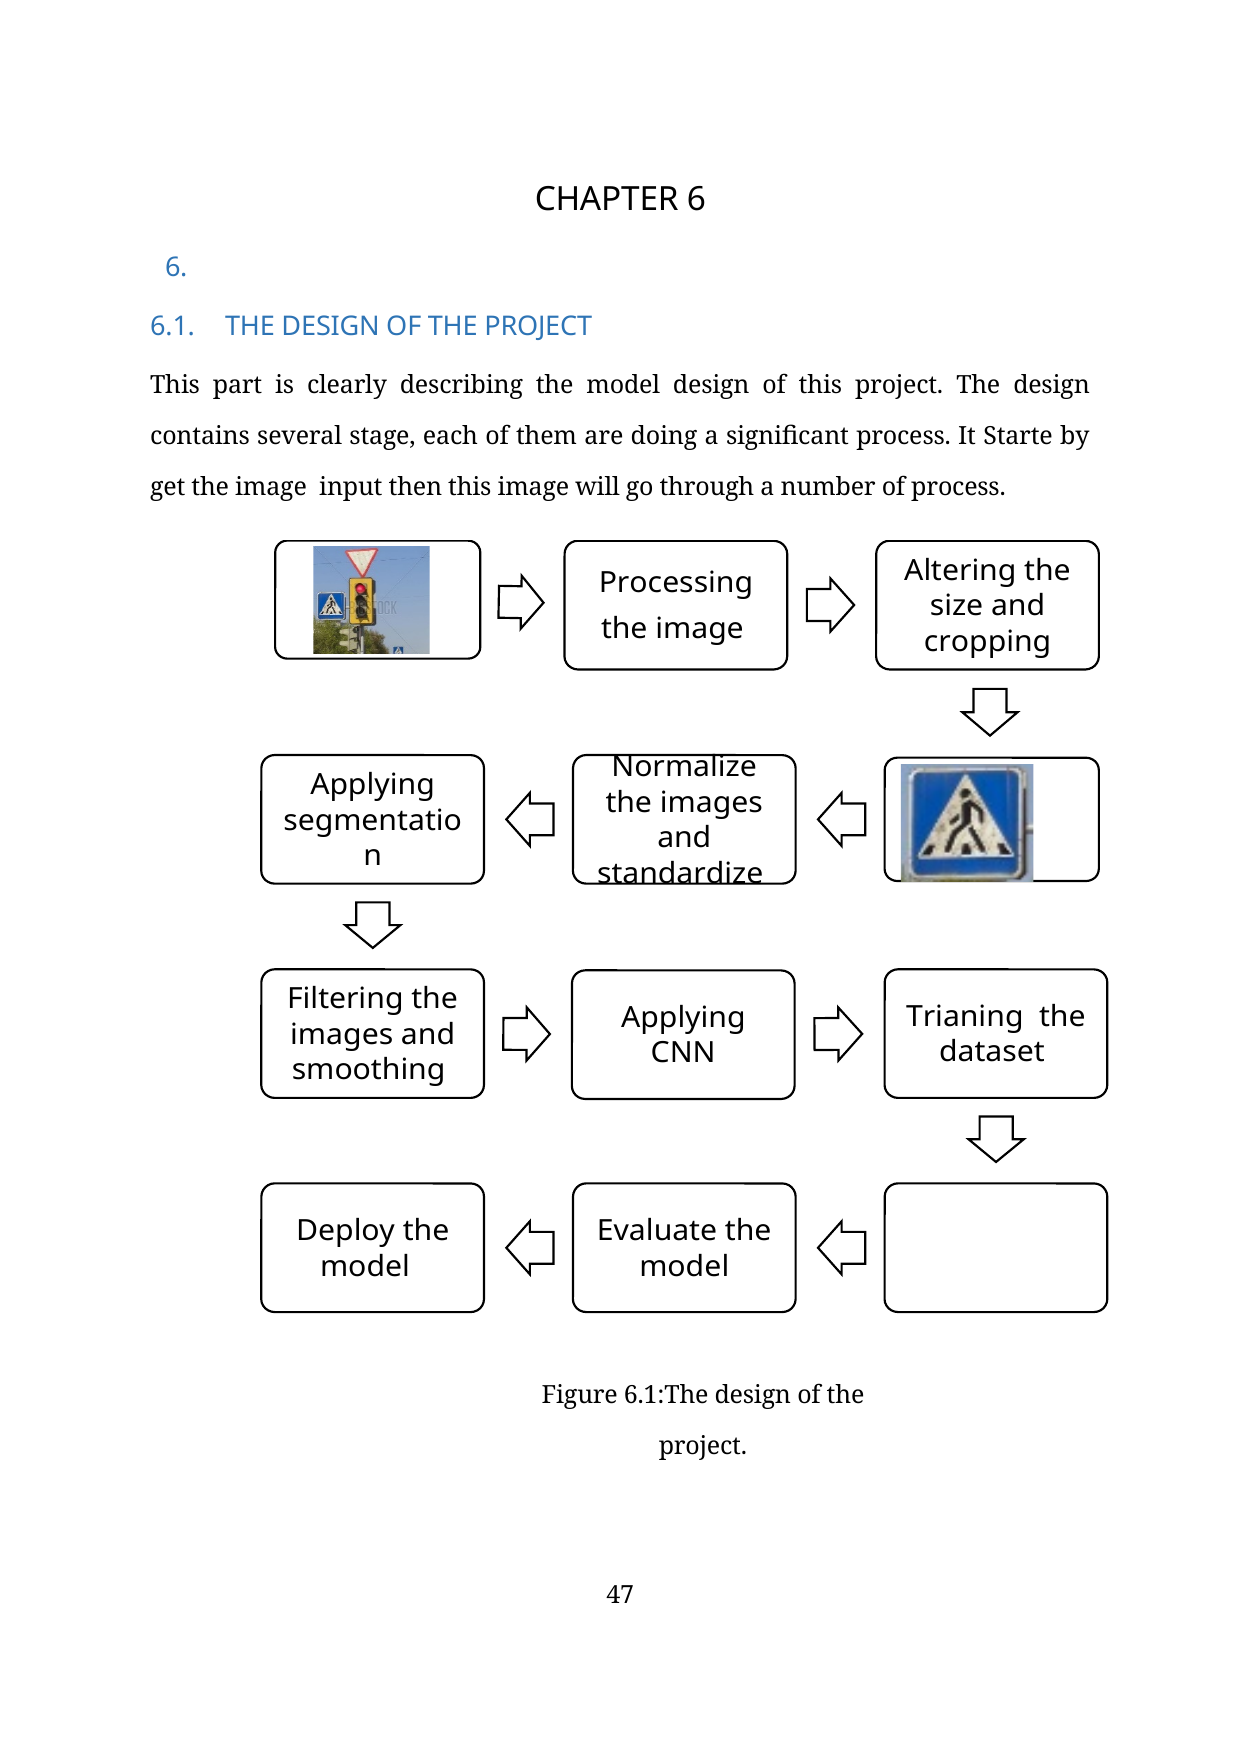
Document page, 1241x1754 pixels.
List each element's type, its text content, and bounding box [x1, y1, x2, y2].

picture [900, 764, 1034, 882]
picture [313, 546, 430, 654]
text This part is clearly describing the model design of this project. The design contains several stage, each of them are doing a significant process. It Starte by get the image input then this image will go through a number of process. [150, 366, 1090, 502]
subtitle THE DESIGN OF THE PROJECT [150, 307, 1090, 344]
subtitle CHAPTER 6 [150, 175, 1090, 220]
